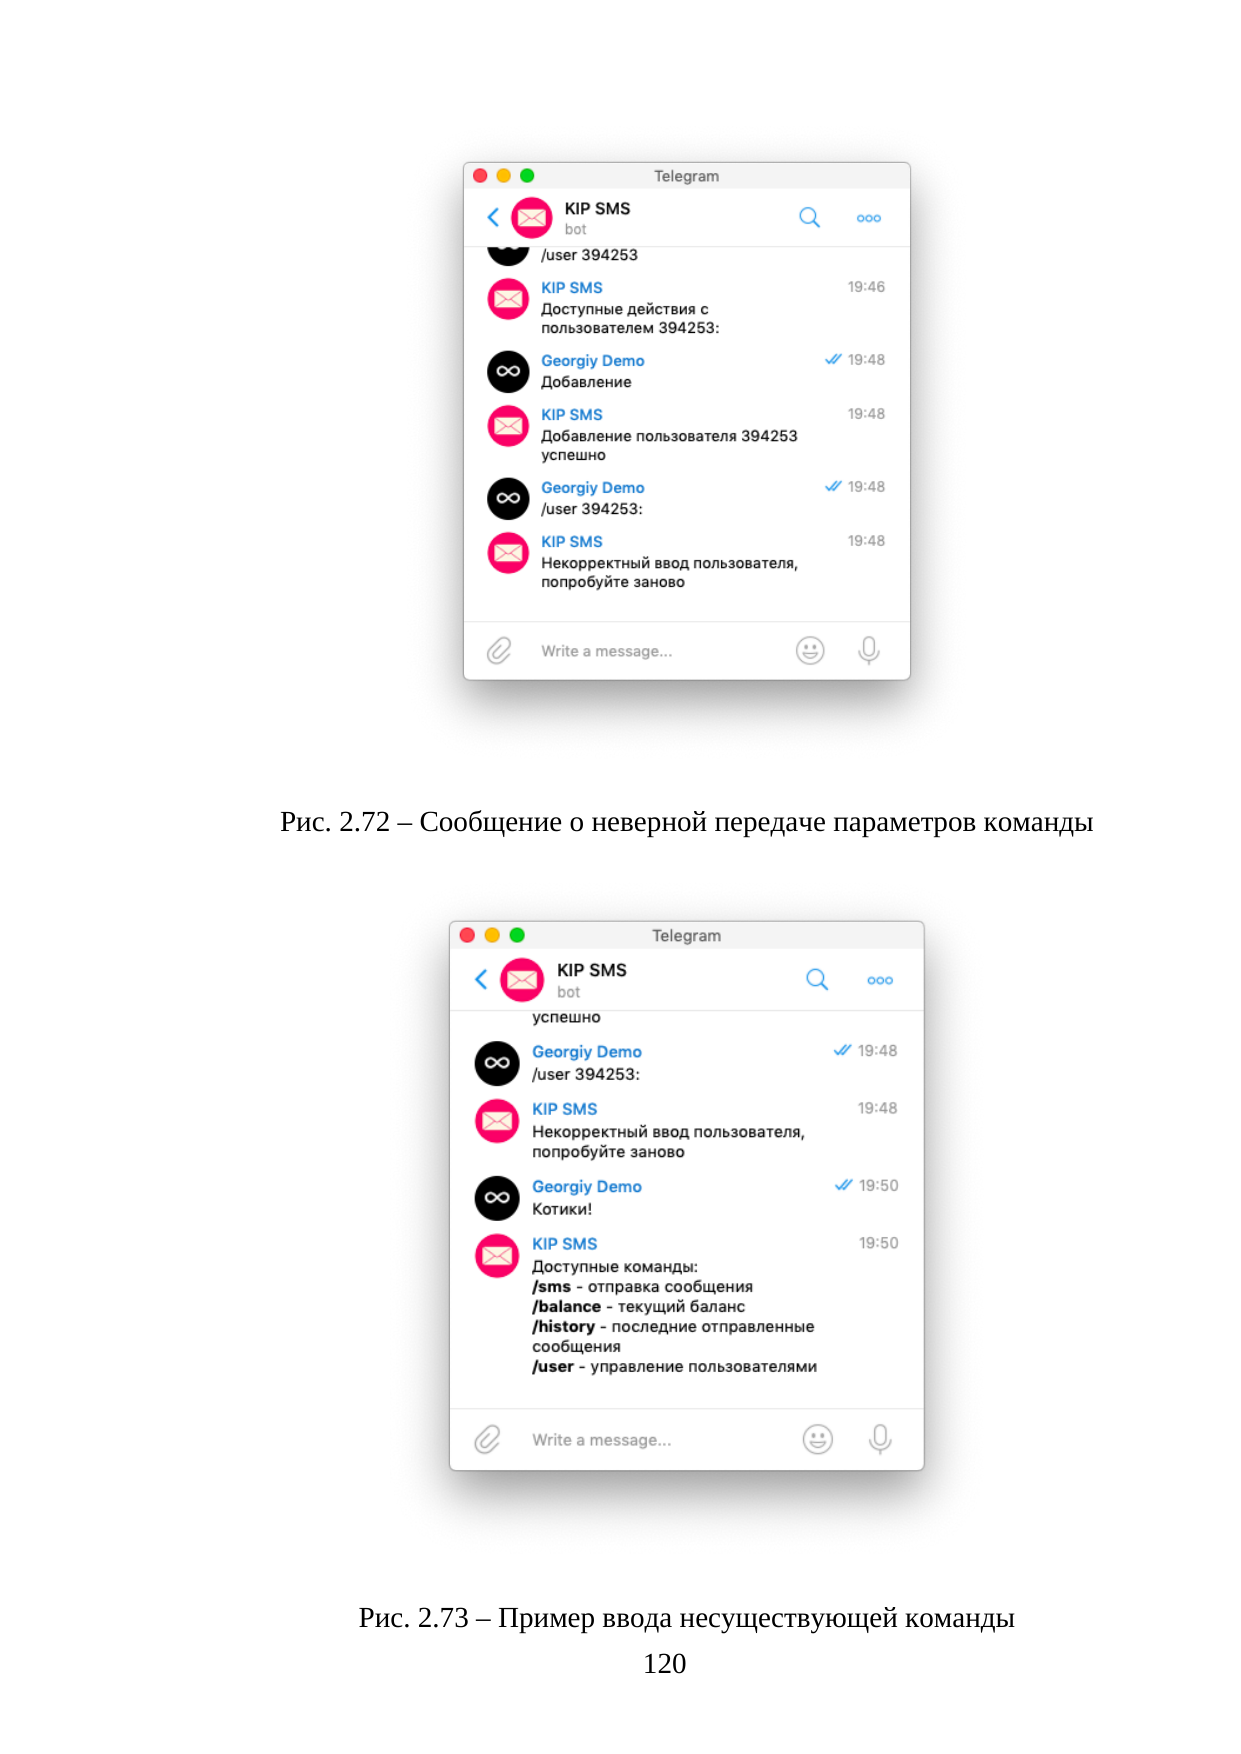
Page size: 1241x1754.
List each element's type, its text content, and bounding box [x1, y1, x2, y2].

text Рис. 2.72 – Сообщение о неверной передаче параметров команды [222, 804, 1152, 837]
text Рис. 2.73 – Пример ввода несуществующей команды [222, 1601, 1152, 1634]
picture [380, 875, 994, 1563]
picture [398, 118, 976, 767]
